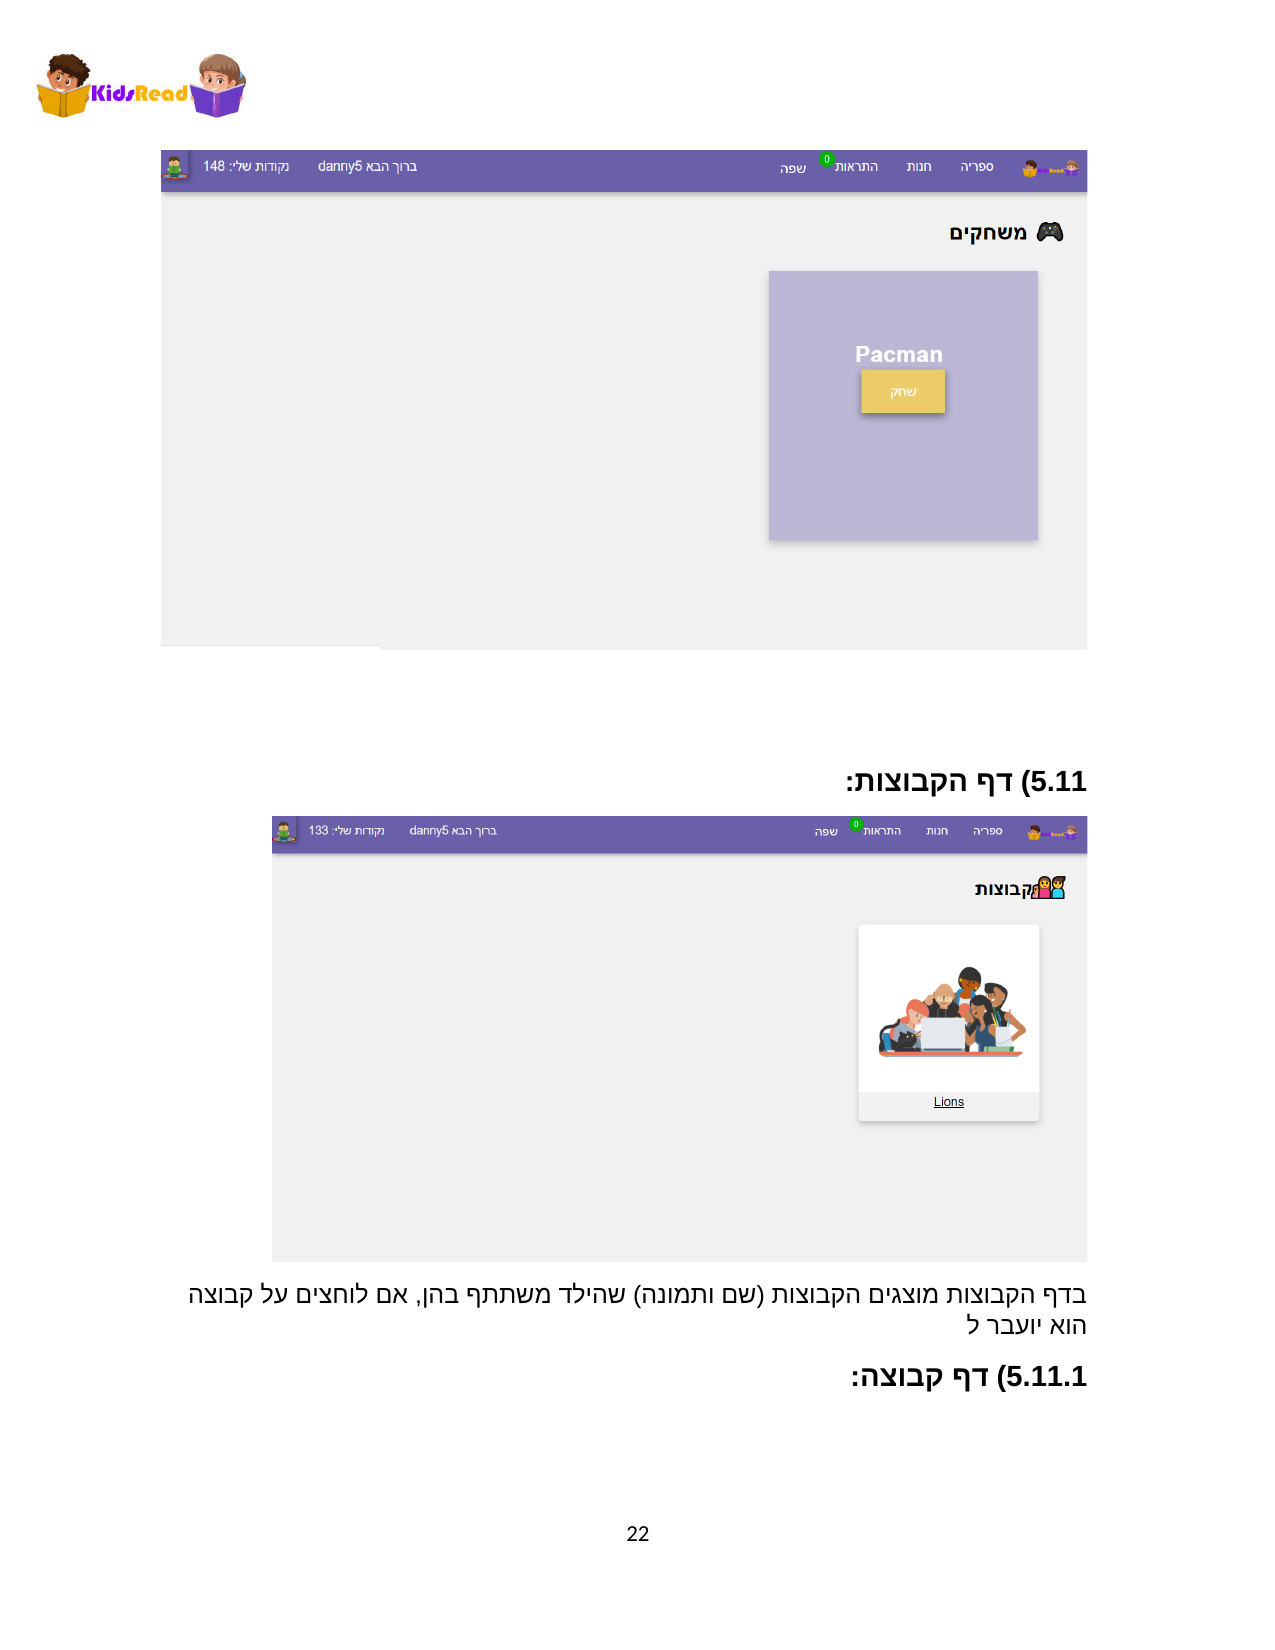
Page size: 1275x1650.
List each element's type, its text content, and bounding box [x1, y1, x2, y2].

picture [272, 816, 1088, 1262]
text 5.11.1) דף קבוצה: [187, 1359, 1087, 1392]
picture [35, 53, 247, 118]
text בדף הקבוצות מוצגים הקבוצות (שם ותמונה) שהילד משתתף בהן, אם לוחצים על קבוצה הוא יועבר ל [187, 1280, 1087, 1340]
text 5.11) דף הקבוצות: [187, 763, 1087, 797]
picture [161, 150, 1088, 650]
